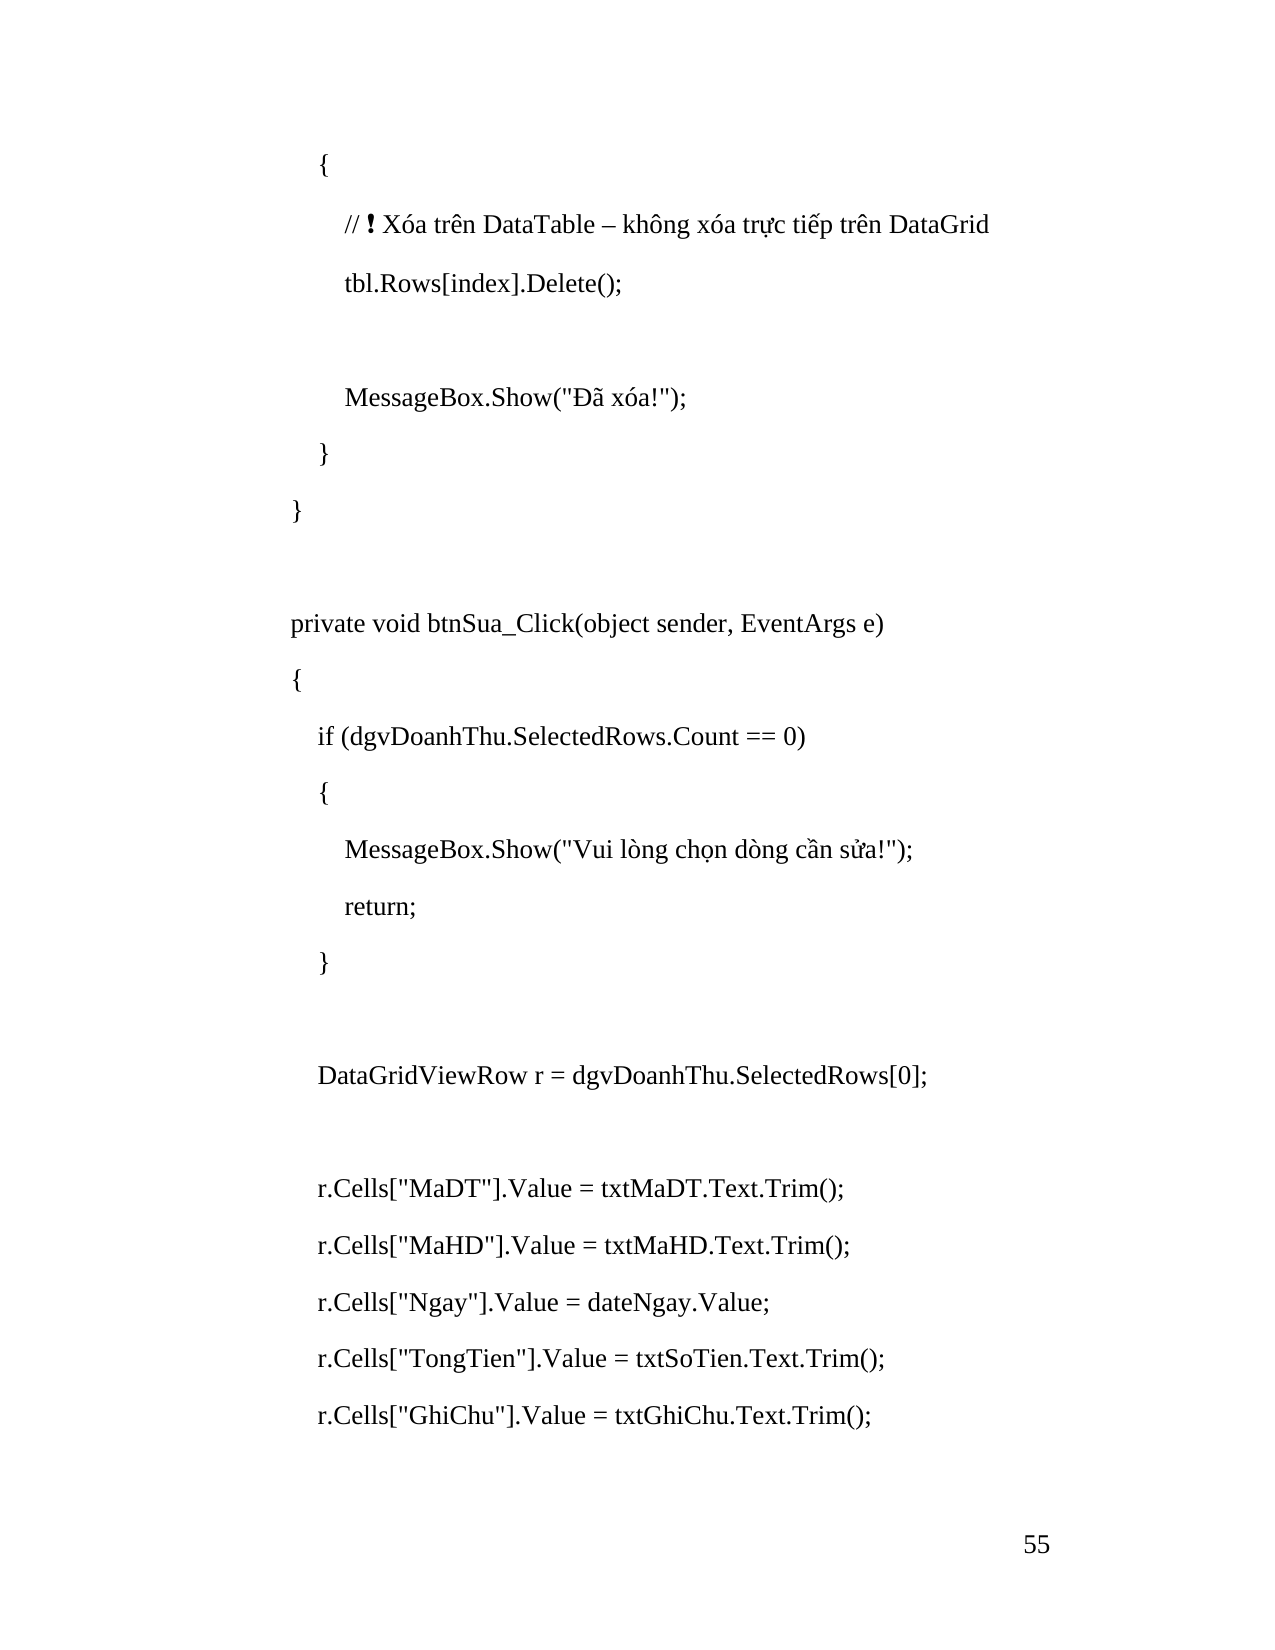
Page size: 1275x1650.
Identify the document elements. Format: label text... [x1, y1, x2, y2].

text if (dgvDoanhThu.SelectedRows.Count == 0) [236, 720, 1050, 751]
text private void btnSua_Click(object sender, EventArgs e) [236, 607, 1050, 638]
text tbl.Rows[index].Delete(); [236, 267, 1050, 299]
text { [236, 148, 1050, 179]
text r.Cells["GhiChu"].Value = txtGhiChu.Text.Trim(); [236, 1399, 1050, 1430]
text r.Cells["Ngay"].Value = dateNgay.Value; [236, 1286, 1050, 1317]
text r.Cells["MaHD"].Value = txtMaHD.Text.Trim(); [236, 1229, 1050, 1260]
text { [236, 663, 1050, 694]
text } [236, 946, 1050, 977]
text MessageBox.Show("Vui lòng chọn dòng cần sửa!"); [236, 833, 1050, 864]
text DataGridViewRow r = dgvDoanhThu.SelectedRows[0]; [236, 1059, 1050, 1091]
text MessageBox.Show("Đã xóa!"); [236, 381, 1050, 412]
text r.Cells["TongTien"].Value = txtSoTien.Text.Trim(); [236, 1342, 1050, 1373]
text return; [236, 890, 1050, 921]
text } [236, 437, 1050, 468]
text { [236, 777, 1050, 808]
text // ❗ Xóa trên DataTable – không xóa trực tiếp trên DataGrid [236, 204, 1050, 241]
text } [236, 494, 1050, 525]
text r.Cells["MaDT"].Value = txtMaDT.Text.Trim(); [236, 1172, 1050, 1204]
